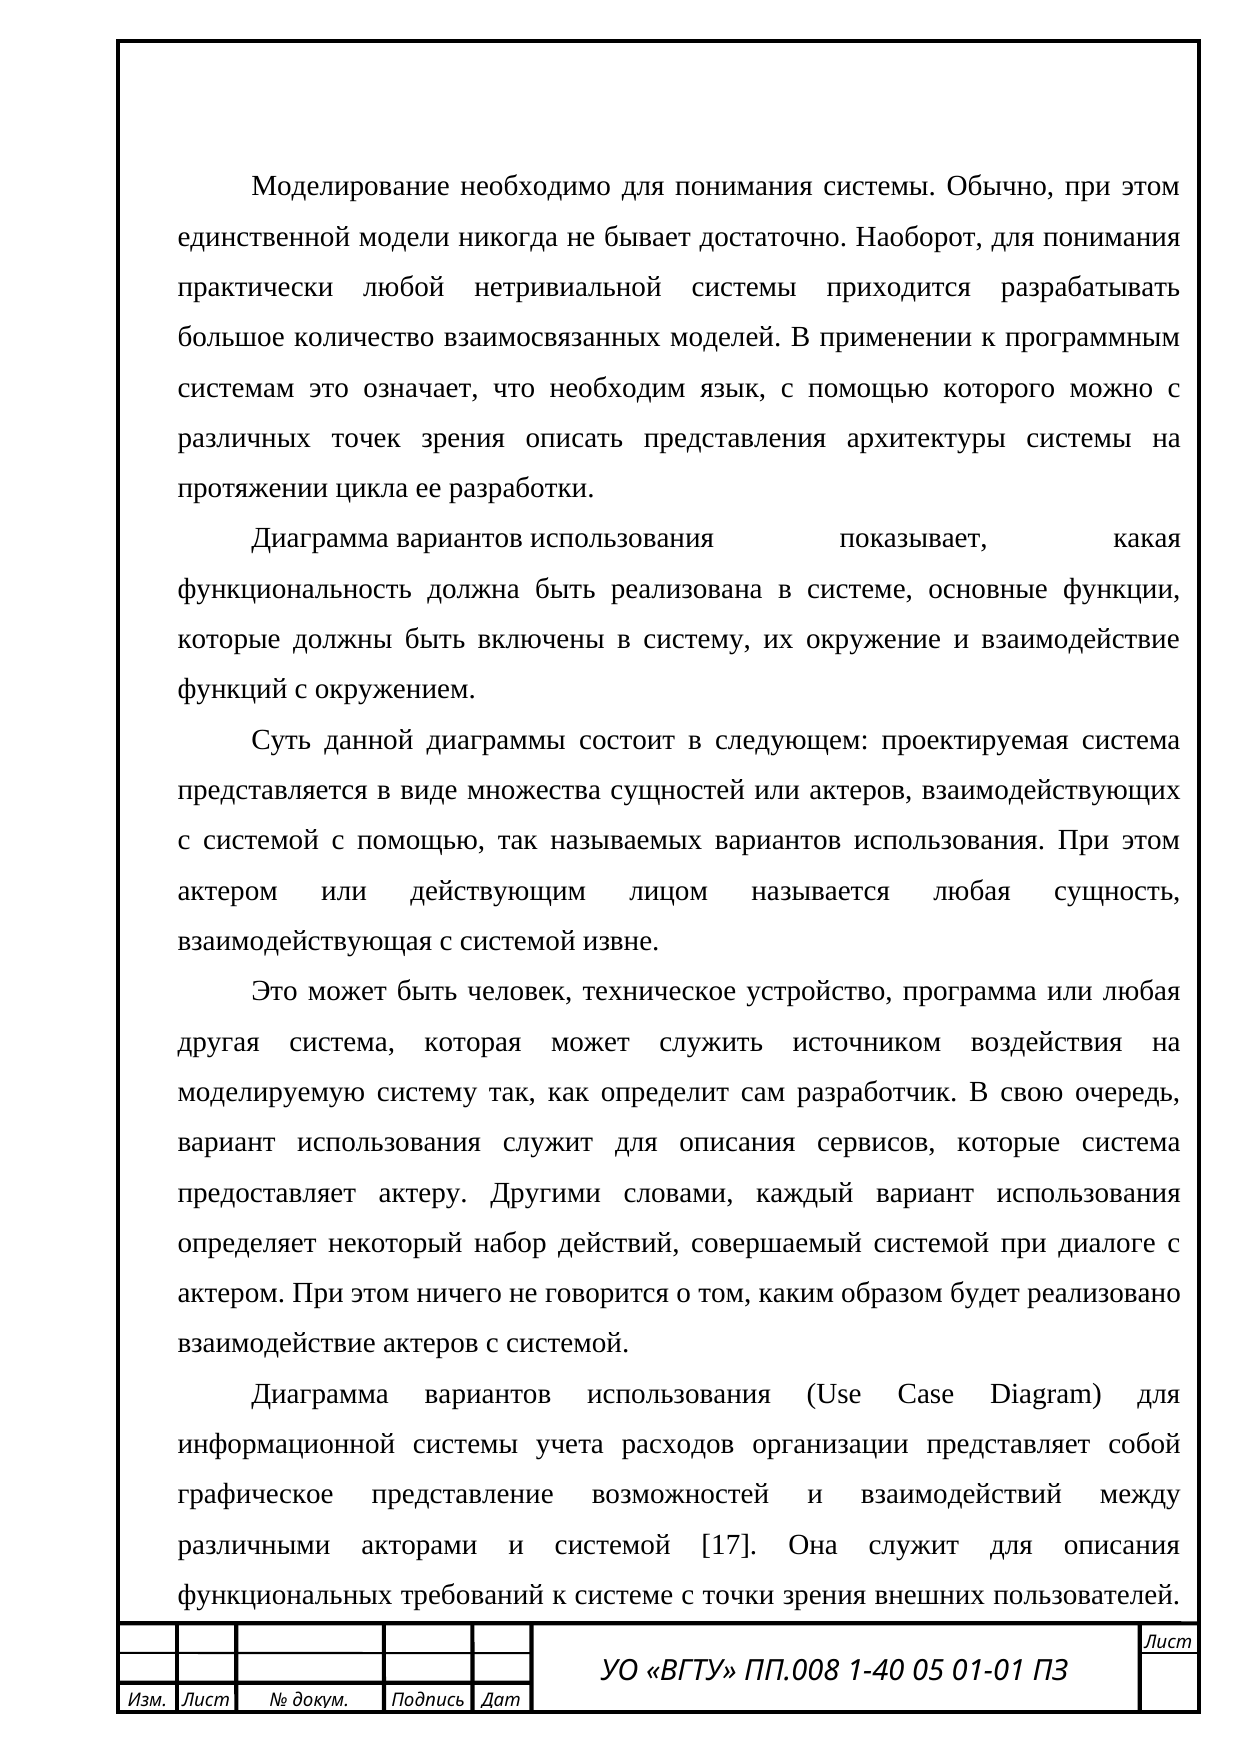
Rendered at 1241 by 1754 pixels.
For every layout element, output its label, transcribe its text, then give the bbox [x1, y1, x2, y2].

text Суть данной диаграммы состоит в следующем: проектируемая система представляется в виде множества сущностей или актеров, взаимодействующих с системой с помощью, так называемых вариантов использования. При этом актером или действующим лицом называется любая сущность, взаимодействующая с системой извне. [177, 722, 1181, 957]
text Диаграмма вариантов использования показывает, какая функциональность должна быть реализована в системе, основные функции, которые должны быть включены в систему, их окружение и взаимодействие функций с окружением. [177, 521, 1181, 705]
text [177, 1376, 1181, 1611]
text Моделирование необходимо для понимания системы. Обычно, при этом единственной модели никогда не бывает достаточно. Наоборот, для понимания практически любой нетривиальной системы приходится разрабатывать большое количество взаимосвязанных моделей. В применении к программным системам это означает, что необходим язык, с помощью которого можно с различных точек зрения описать представления архитектуры системы на протяжении цикла ее разработки. [177, 168, 1181, 504]
text Это может быть человек, техническое устройство, программа или любая другая система, которая может служить источником воздействия на моделируемую систему так, как определит сам разработчик. В свою очередь, вариант использования служит для описания сервисов, которые система предоставляет актеру. Другими словами, каждый вариант использования определяет некоторый набор действий, совершаемый системой при диалоге с актером. При этом ничего не говорится о том, каким образом будет реализовано взаимодействие актеров с системой. [177, 973, 1181, 1359]
